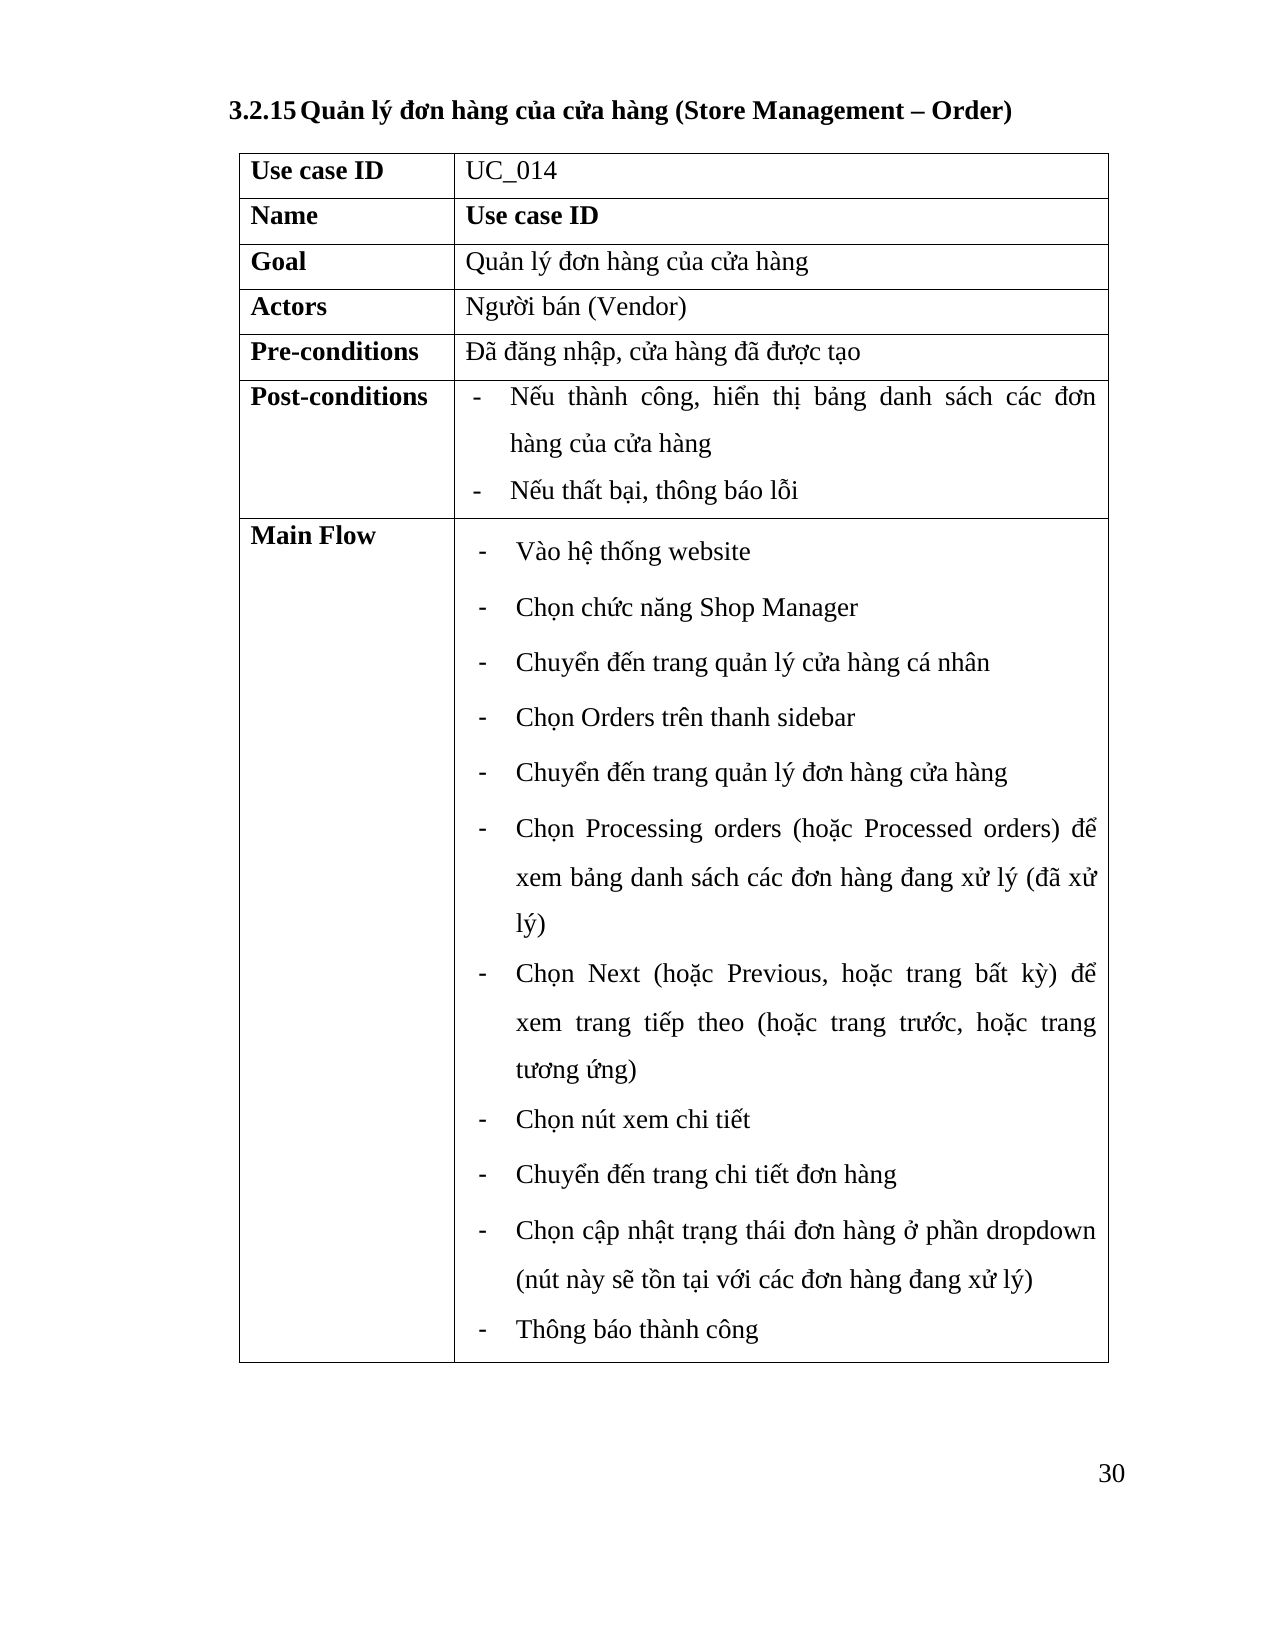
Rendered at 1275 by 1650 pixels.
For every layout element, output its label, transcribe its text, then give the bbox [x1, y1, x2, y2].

table_cell Post-conditions [240, 381, 454, 518]
table_cell Name [240, 199, 454, 243]
list Quản lý đơn hàng của cửa hàng (Store Management – Order) [262, 94, 1125, 125]
table_cell Goal [240, 245, 454, 289]
table_cell Use case ID [455, 199, 1108, 243]
table_cell Quản lý đơn hàng của cửa hàng [455, 245, 1108, 289]
table_cell Pre-conditions [240, 335, 454, 379]
table_cell Actors [240, 290, 454, 334]
table_cell Đã đăng nhập, cửa hàng đã được tạo [455, 335, 1108, 379]
table_cell Main Flow [240, 519, 454, 1362]
table_cell Người bán (Vendor) [455, 290, 1108, 334]
table_cell Vào hệ thống website Chọn chức năng Shop Manager Chuyển đến trang quản lý cửa hàng cá nhân Chọn Orders trên thanh sidebar Chuyển đến trang quản lý đơn hàng cửa hàng Chọn Processing orders (hoặc Processed orders) để xem bảng danh sách các đơn hàng đang xử lý (đã xử lý) Chọn Next (hoặc Previous, hoặc trang bất kỳ) để xem trang tiếp theo (hoặc trang trước, hoặc trang tương ứng) Chọn nút xem chi tiết Chuyển đến trang chi tiết đơn hàng Chọn cập nhật trạng thái đơn hàng ở phần dropdown (nút này sẽ tồn tại với các đơn hàng đang xử lý) Thông báo thành công [455, 519, 1108, 1362]
table_header Use case ID [240, 154, 454, 198]
table_cell Nếu thành công, hiển thị bảng danh sách các đơn hàng của cửa hàng Nếu thất bại, thông báo lỗi [455, 381, 1108, 518]
table_header UC_014 [455, 154, 1108, 198]
